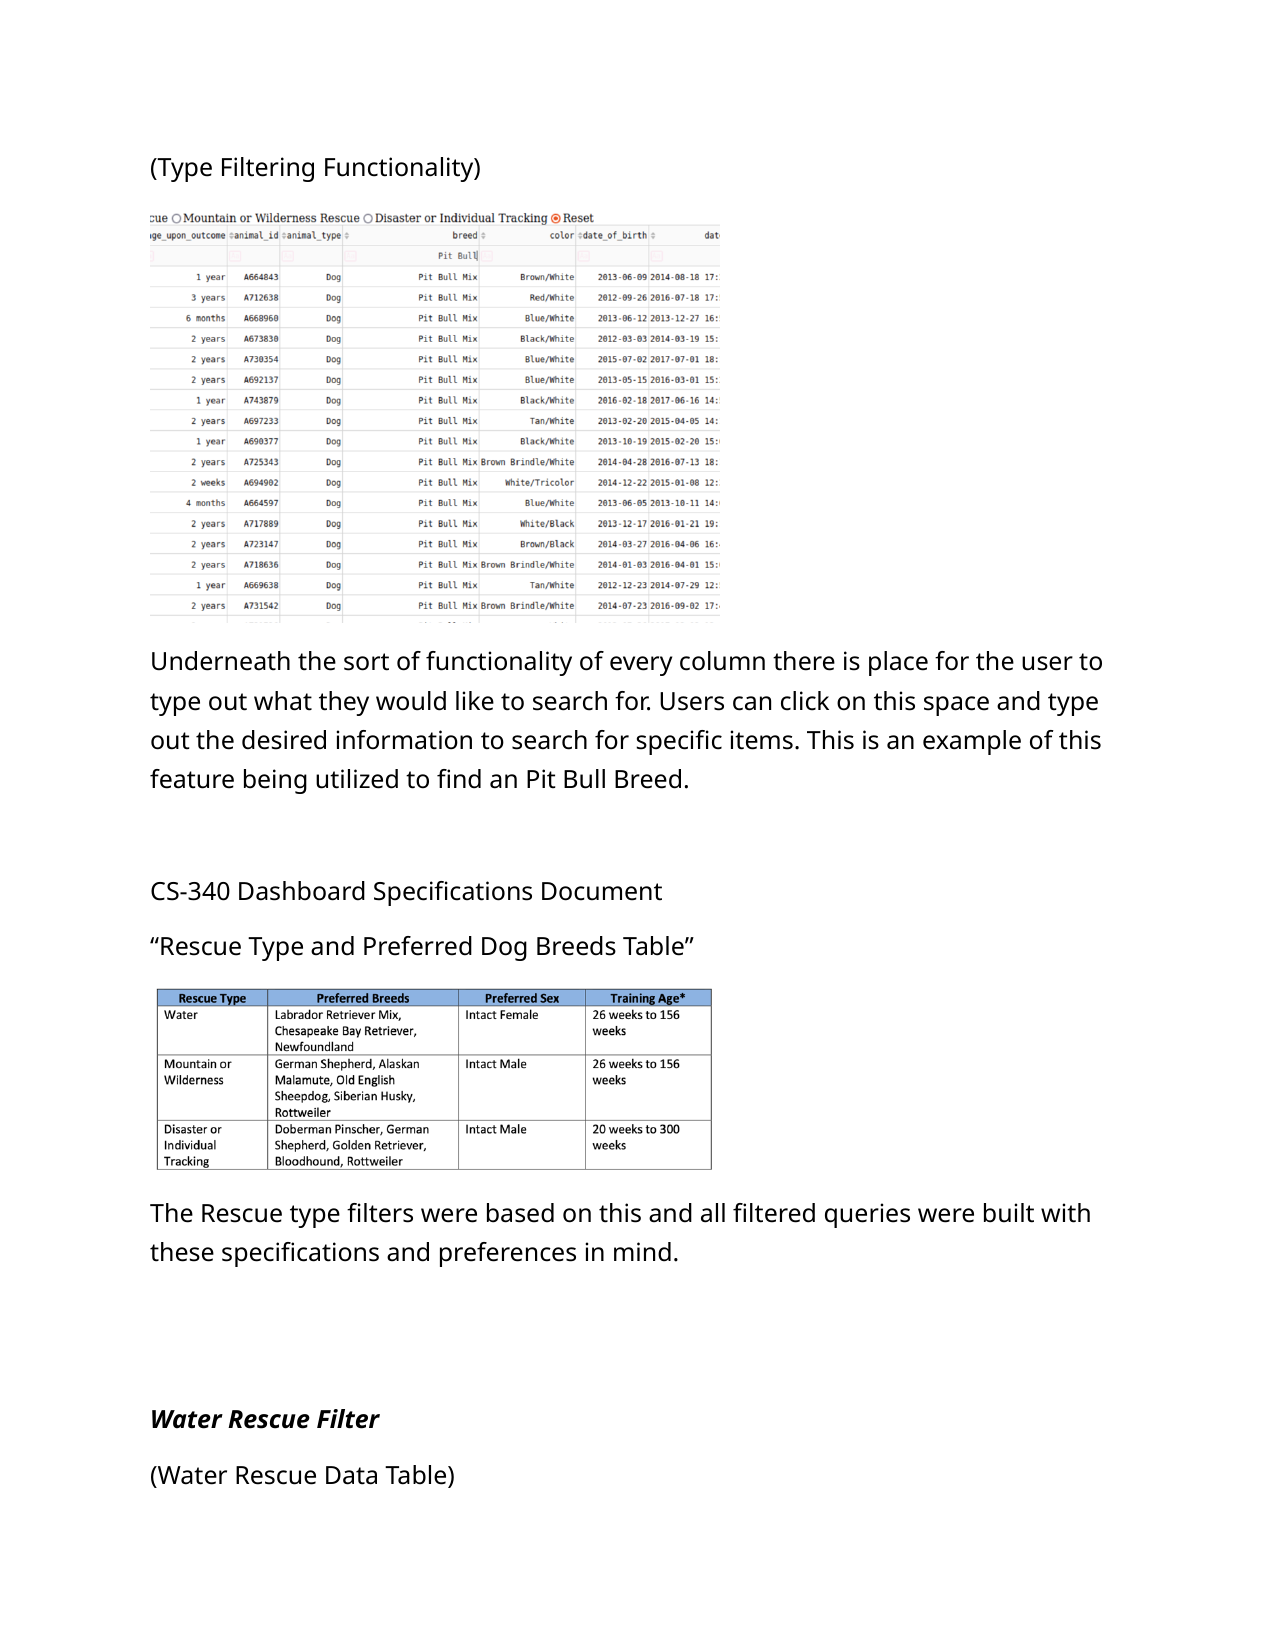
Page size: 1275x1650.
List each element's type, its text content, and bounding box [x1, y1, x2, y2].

text The Rescue type filters were based on this and all filtered queries were built with these specifications and preferences in mind. [150, 1195, 1125, 1268]
text (Type Filtering Functionality) [150, 150, 1125, 184]
text (Water Rescue Data Table) [150, 1458, 1125, 1492]
text Underneath the sort of functionality of every column there is place for the user to type out what they would like to search for. Users can click on this space and type out the desired information to search for specific items. This is an example of this feature being utilized to find an Pit Bull Breed. [150, 644, 1125, 796]
picture [150, 984, 713, 1174]
text CS-340 Dashboard Specifications Document [150, 873, 1125, 907]
picture [150, 205, 720, 623]
text Water Rescue Filter [150, 1402, 1125, 1436]
text “Rescue Type and Preferred Dog Breeds Table” [150, 929, 1125, 963]
